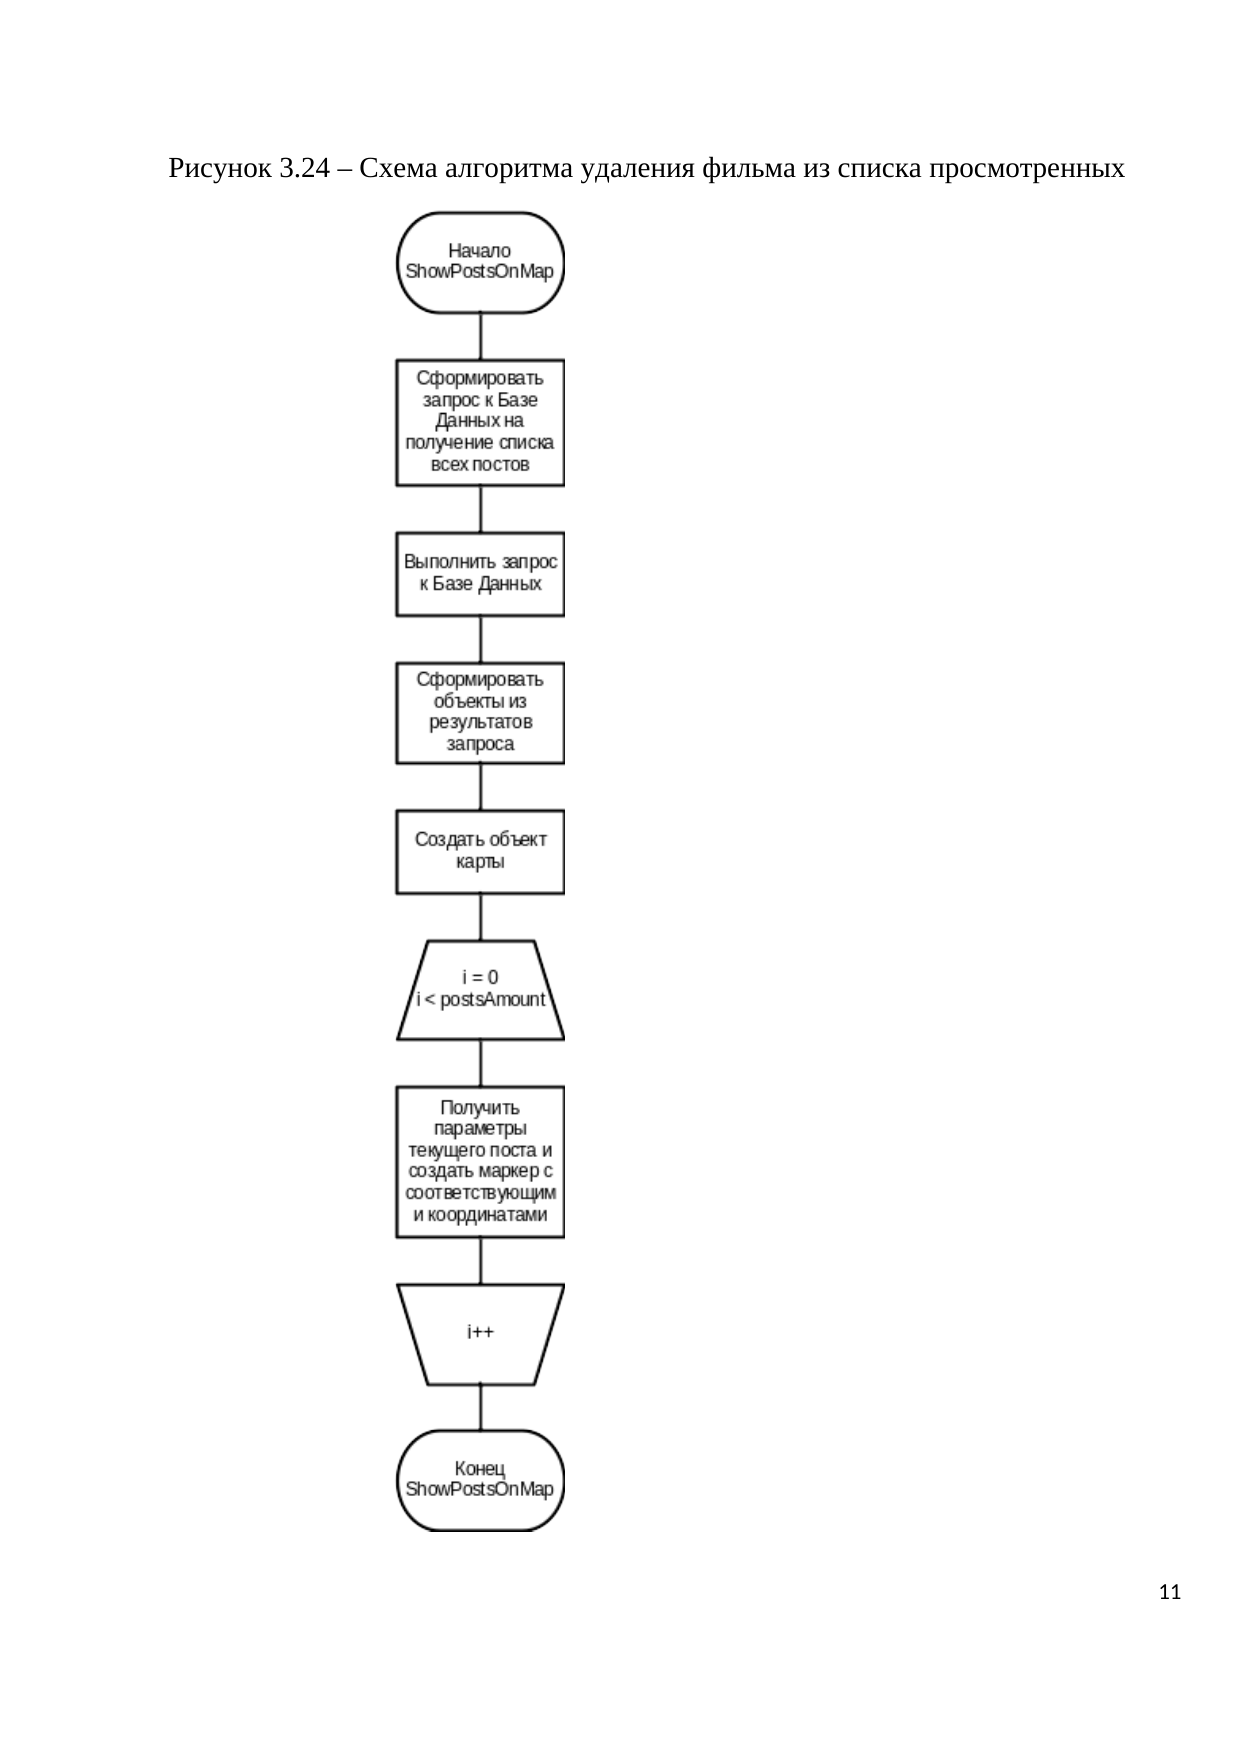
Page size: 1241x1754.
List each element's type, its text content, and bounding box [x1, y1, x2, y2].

text Рисунок 3.24 – Схема алгоритма удаления фильма из списка просмотренных [112, 150, 1181, 183]
